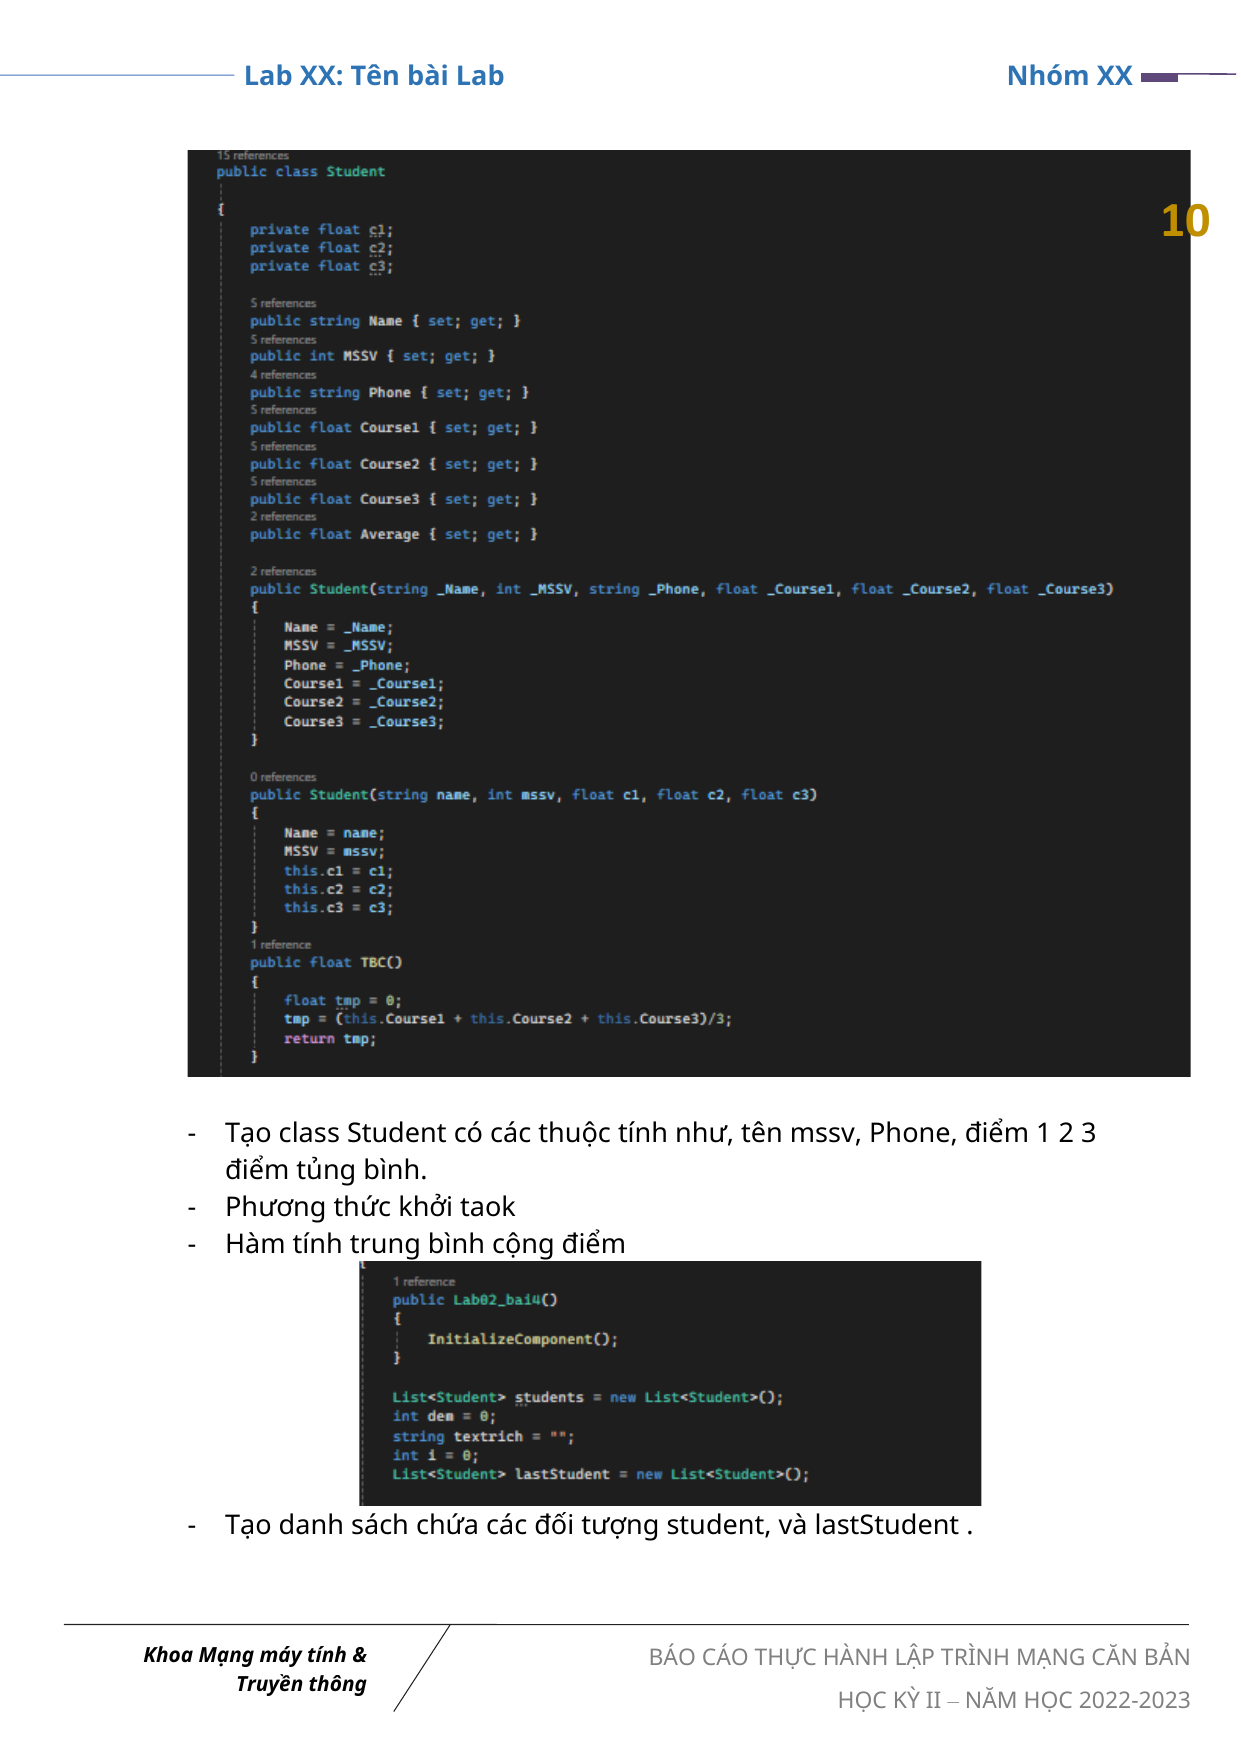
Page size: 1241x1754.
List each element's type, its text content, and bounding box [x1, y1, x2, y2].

list Tạo class Student có các thuộc tính như, tên mssv, Phone, điểm 1 2 3 điểm tủng bình. [187, 1114, 1153, 1188]
list Tạo danh sách chứa các đối tượng student, và lastStudent . [187, 1505, 1153, 1542]
picture [187, 150, 1191, 1077]
list Phương thức khởi taok [187, 1188, 1153, 1224]
list Hàm tính trung bình cộng điểm [187, 1224, 1153, 1261]
picture [359, 1261, 982, 1506]
